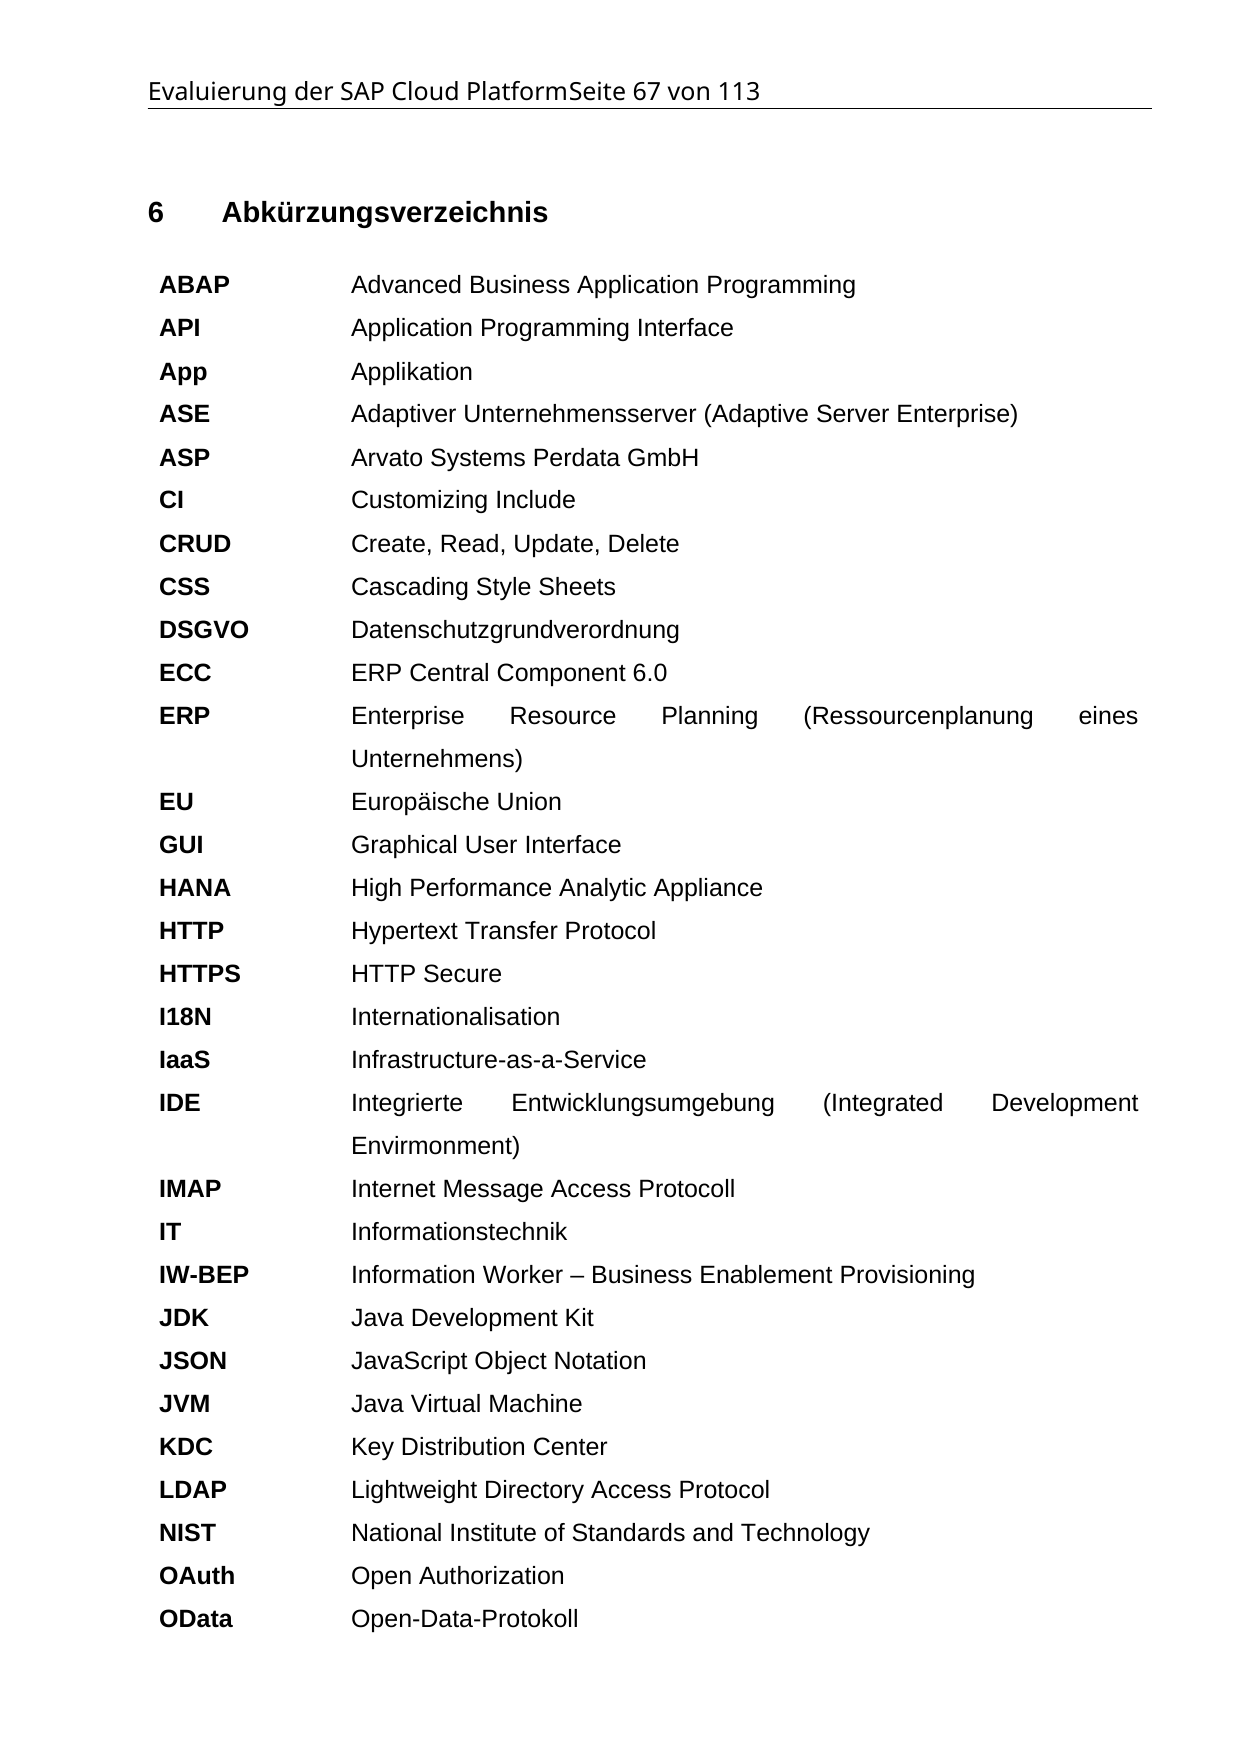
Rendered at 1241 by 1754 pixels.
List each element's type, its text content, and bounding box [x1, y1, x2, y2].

table_cell Customizing Include [340, 486, 1151, 528]
table_cell Applikation [340, 356, 1151, 399]
table_header Advanced Business Application Programming [340, 270, 1151, 313]
table_cell Graphical User Interface [340, 830, 1151, 873]
table_cell JVM [148, 1389, 339, 1432]
table_cell Key Distribution Center [340, 1432, 1151, 1475]
table_cell Arvato Systems Perdata GmbH [340, 443, 1151, 486]
table_cell HTTPS [148, 959, 339, 1002]
table_cell ERP [148, 701, 339, 787]
table_cell Infrastructure-as-a-Service [340, 1045, 1151, 1088]
table_cell CSS [148, 572, 339, 614]
table_cell Java Virtual Machine [340, 1389, 1151, 1432]
table_cell JDK [148, 1303, 339, 1346]
table_cell National Institute of Standards and Technology [340, 1518, 1151, 1561]
table_cell API [148, 314, 339, 356]
table_cell Internationalisation [340, 1002, 1151, 1045]
table_cell HANA [148, 873, 339, 916]
table_cell JavaScript Object Notation [340, 1346, 1151, 1389]
table_cell Enterprise Resource Planning (Ressourcenplanung eines Unternehmens) [340, 701, 1151, 787]
table_cell CI [148, 486, 339, 528]
table_cell Europäische Union [340, 787, 1151, 830]
table_cell High Performance Analytic Appliance [340, 873, 1151, 916]
table_cell OAuth [148, 1561, 339, 1604]
table_cell ASP [148, 443, 339, 486]
table_cell I18N [148, 1002, 339, 1045]
table_cell Datenschutzgrundverordnung [340, 615, 1151, 658]
table_cell OData [148, 1604, 339, 1647]
table_cell DSGVO [148, 615, 339, 658]
table_cell ECC [148, 658, 339, 701]
table_header ABAP [148, 270, 339, 313]
table_cell EU [148, 787, 339, 830]
table_cell Application Programming Interface [340, 314, 1151, 356]
subtitle Abkürzungsverzeichnis [148, 195, 1152, 229]
table_cell GUI [148, 830, 339, 873]
table_cell Hypertext Transfer Protocol [340, 916, 1151, 959]
table_cell ASE [148, 400, 339, 442]
table_cell Cascading Style Sheets [340, 572, 1151, 614]
table_cell Java Development Kit [340, 1303, 1151, 1346]
table_cell HTTP Secure [340, 959, 1151, 1002]
table_cell HTTP [148, 916, 339, 959]
table_cell KDC [148, 1432, 339, 1475]
table_cell NIST [148, 1518, 339, 1561]
table_cell IaaS [148, 1045, 339, 1088]
table_cell App [148, 356, 339, 399]
table_cell IW-BEP [148, 1260, 339, 1303]
table_cell IT [148, 1217, 339, 1260]
table_cell Open Authorization [340, 1561, 1151, 1604]
table_cell LDAP [148, 1475, 339, 1518]
table_cell Information Worker – Business Enablement Provisioning [340, 1260, 1151, 1303]
table_cell CRUD [148, 529, 339, 572]
table_cell Open-Data-Protokoll [340, 1604, 1151, 1647]
table_cell Create, Read, Update, Delete [340, 529, 1151, 572]
table_cell Adaptiver Unternehmensserver (Adaptive Server Enterprise) [340, 400, 1151, 442]
table_cell Internet Message Access Protocoll [340, 1174, 1151, 1217]
table_cell Lightweight Directory Access Protocol [340, 1475, 1151, 1518]
table_cell IDE [148, 1088, 339, 1174]
table_cell Informationstechnik [340, 1217, 1151, 1260]
table_cell Integrierte Entwicklungsumgebung (Integrated Development Envirmonment) [340, 1088, 1151, 1174]
table_cell IMAP [148, 1174, 339, 1217]
table_cell JSON [148, 1346, 339, 1389]
table_cell ERP Central Component 6.0 [340, 658, 1151, 701]
